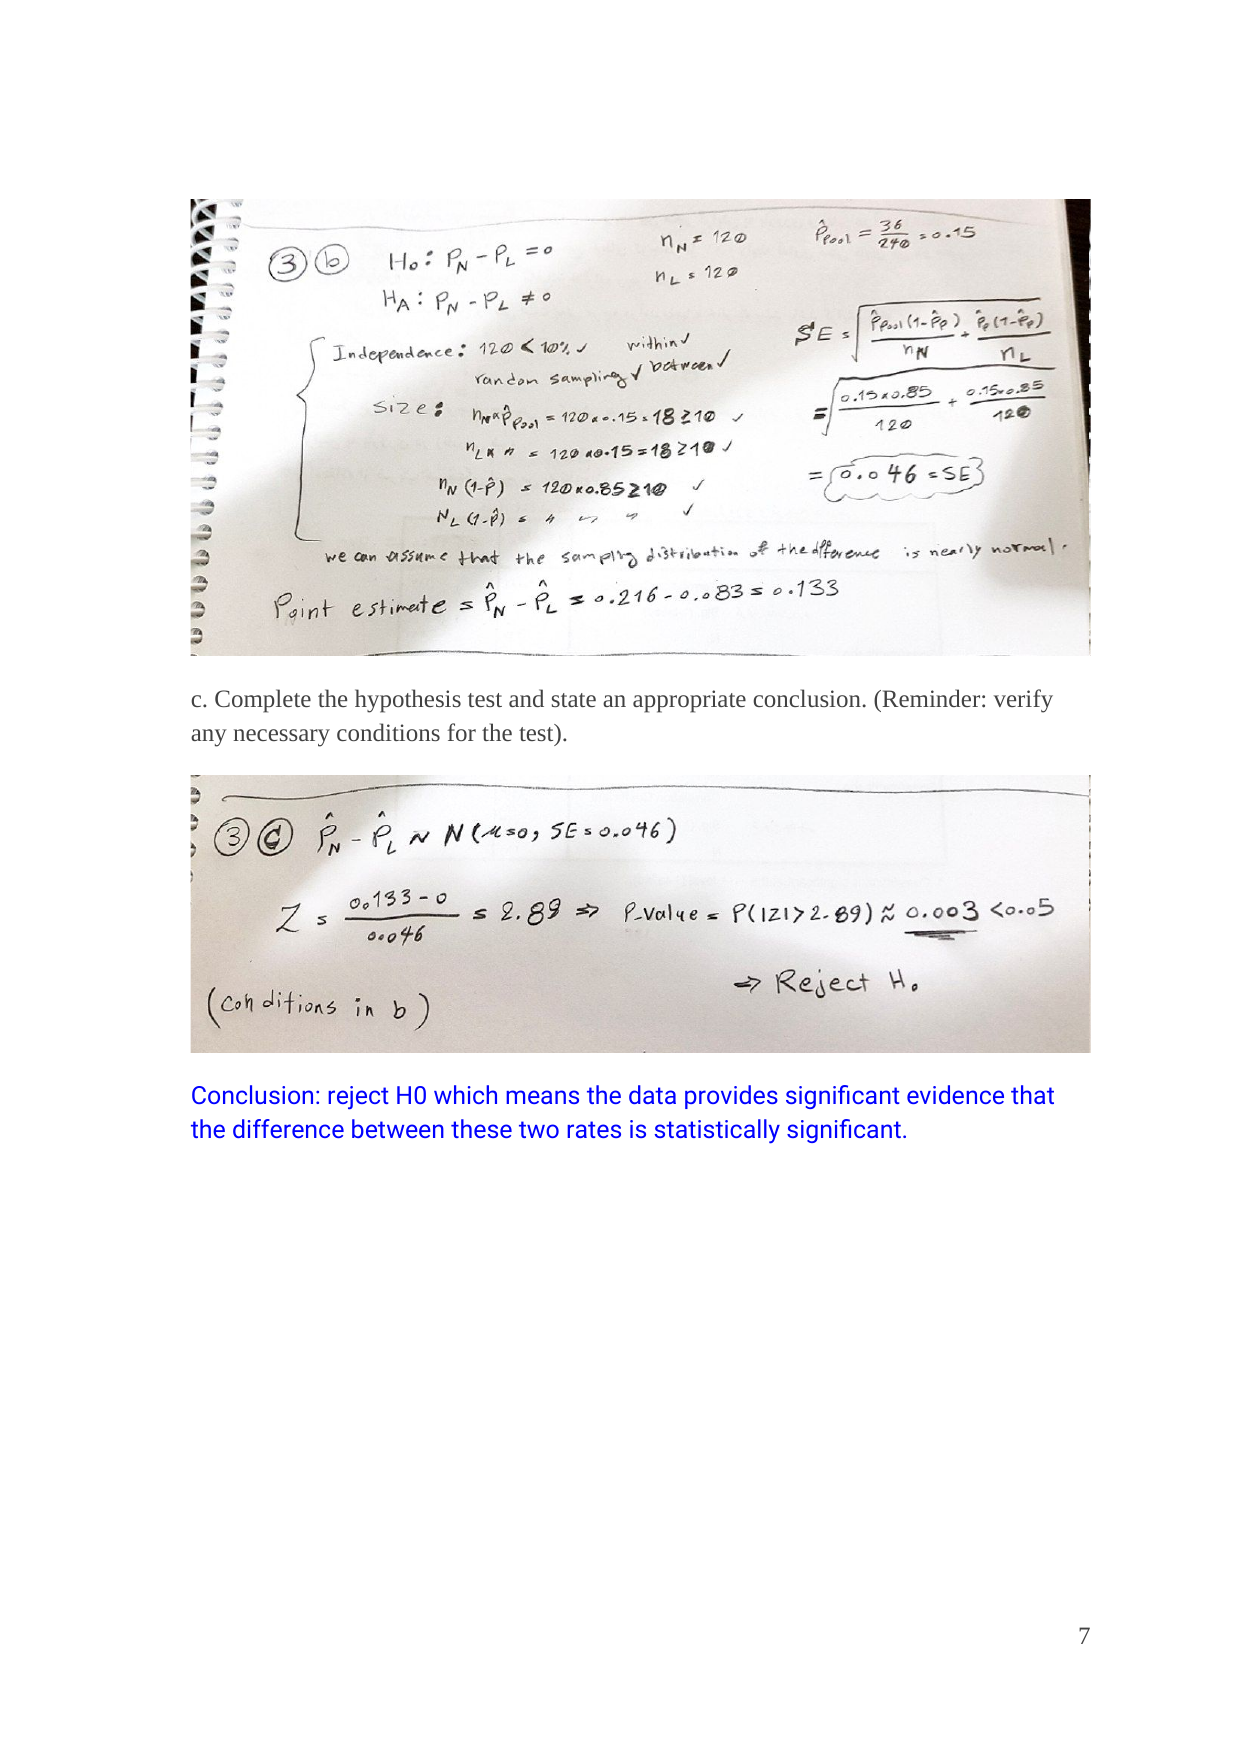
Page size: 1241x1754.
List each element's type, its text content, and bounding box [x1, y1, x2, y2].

text c. Complete the hypothesis test and state an appropriate conclusion. (Reminder: verify any necessary conditions for the test). [191, 684, 1090, 746]
picture [190, 199, 1091, 656]
text Conclusion: reject H0 which means the data provides significant evidence that the difference between these two rates is statistically significant. [191, 1081, 1090, 1144]
picture [190, 775, 1091, 1053]
